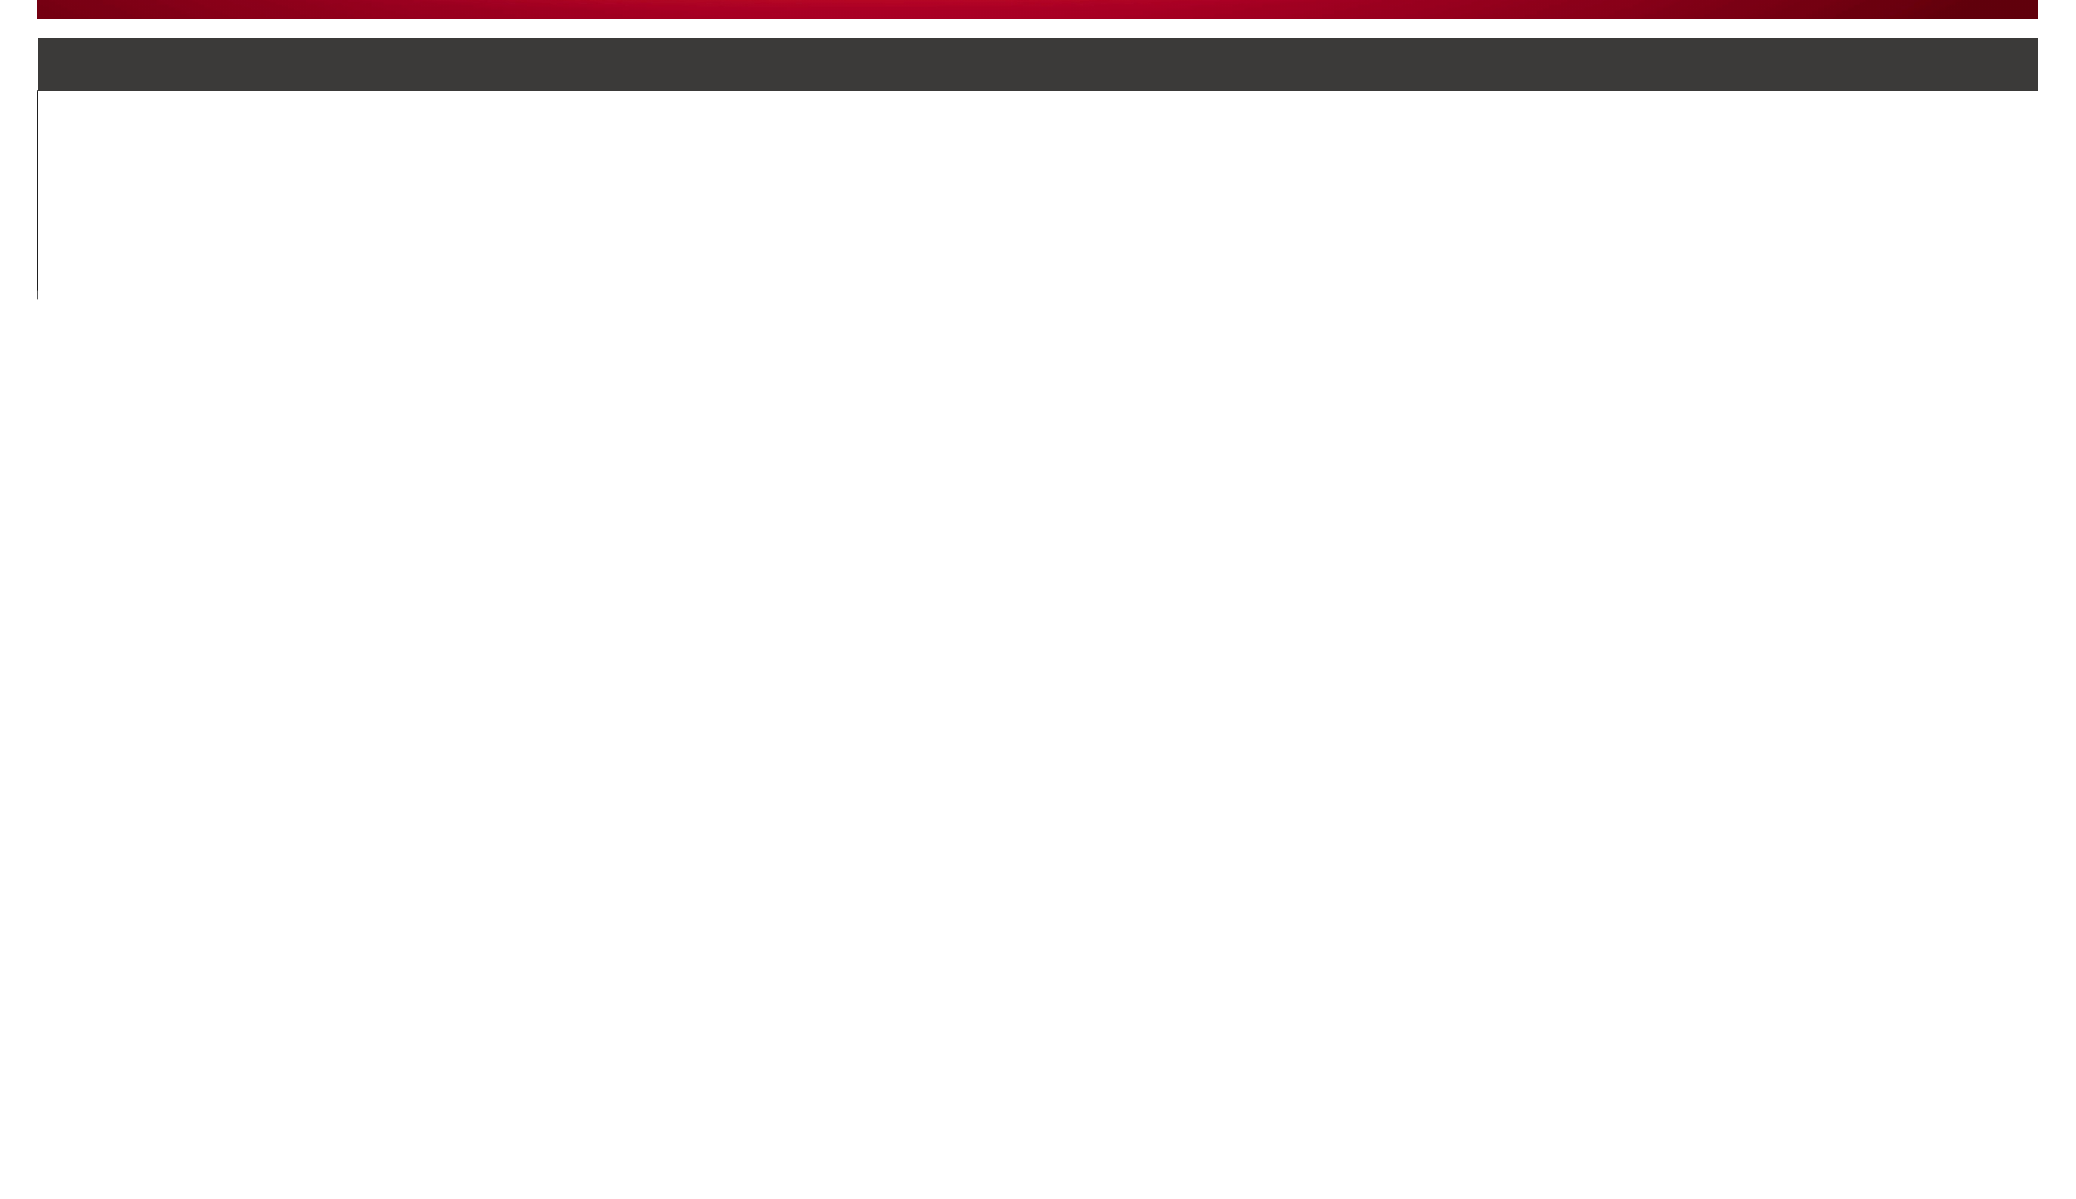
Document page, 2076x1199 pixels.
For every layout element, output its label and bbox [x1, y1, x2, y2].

picture [37, 0, 2038, 19]
